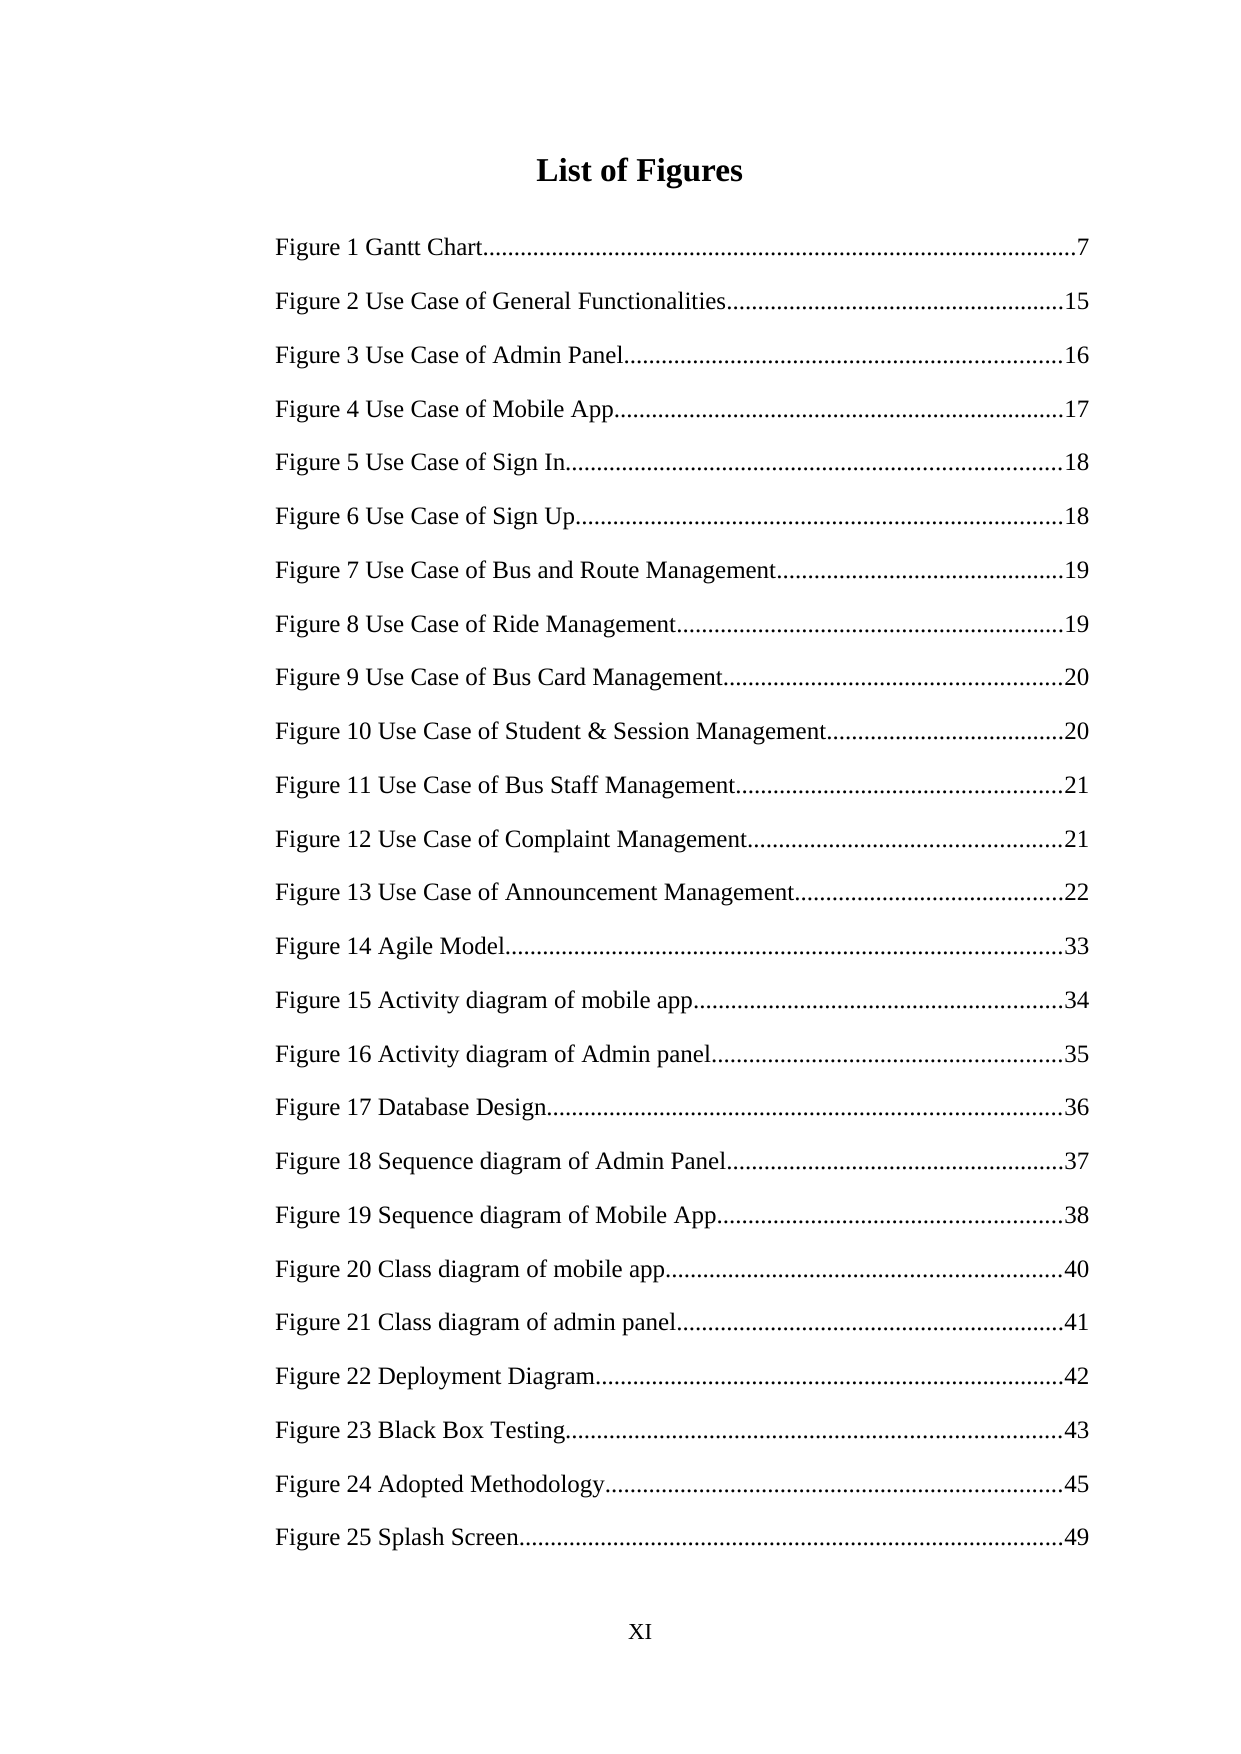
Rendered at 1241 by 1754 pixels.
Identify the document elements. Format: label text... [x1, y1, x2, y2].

text Figure 4 Use Case of Mobile App 17 [275, 394, 1090, 422]
text Figure 16 Activity diagram of Admin panel 35 [275, 1039, 1090, 1067]
text Figure 18 Sequence diagram of Admin Panel 37 [275, 1146, 1090, 1175]
text Figure 9 Use Case of Bus Card Management 20 [275, 662, 1090, 691]
text Figure 11 Use Case of Bus Staff Management 21 [275, 770, 1090, 799]
text Figure 3 Use Case of Admin Panel 16 [275, 340, 1090, 369]
text Figure 25 Splash Screen 49 [275, 1522, 1090, 1551]
text Figure 13 Use Case of Announcement Management 22 [275, 877, 1090, 906]
text Figure 2 Use Case of General Functionalities 15 [275, 286, 1090, 315]
text Figure 19 Sequence diagram of Mobile App 38 [275, 1200, 1090, 1229]
text Figure 5 Use Case of Sign In 18 [275, 447, 1090, 476]
text Figure 1 Gantt Chart 7 [275, 232, 1090, 261]
text Figure 12 Use Case of Complaint Management 21 [275, 824, 1090, 852]
text Figure 22 Deployment Diagram 42 [275, 1361, 1090, 1390]
subtitle List of Figures [225, 150, 1054, 188]
text Figure 17 Database Design 36 [275, 1092, 1090, 1121]
text Figure 14 Agile Model 33 [275, 931, 1090, 960]
text Figure 8 Use Case of Ride Management 19 [275, 609, 1090, 637]
text Figure 24 Adopted Methodology 45 [275, 1469, 1090, 1497]
text Figure 20 Class diagram of mobile app 40 [275, 1254, 1090, 1282]
text Figure 23 Black Box Testing 43 [275, 1415, 1090, 1444]
text Figure 10 Use Case of Student & Session Management 20 [275, 716, 1090, 745]
text Figure 15 Activity diagram of mobile app 34 [275, 985, 1090, 1014]
text Figure 7 Use Case of Bus and Route Management 19 [275, 555, 1090, 584]
text Figure 21 Class diagram of admin panel 41 [275, 1307, 1090, 1336]
text Figure 6 Use Case of Sign Up 18 [275, 501, 1090, 530]
